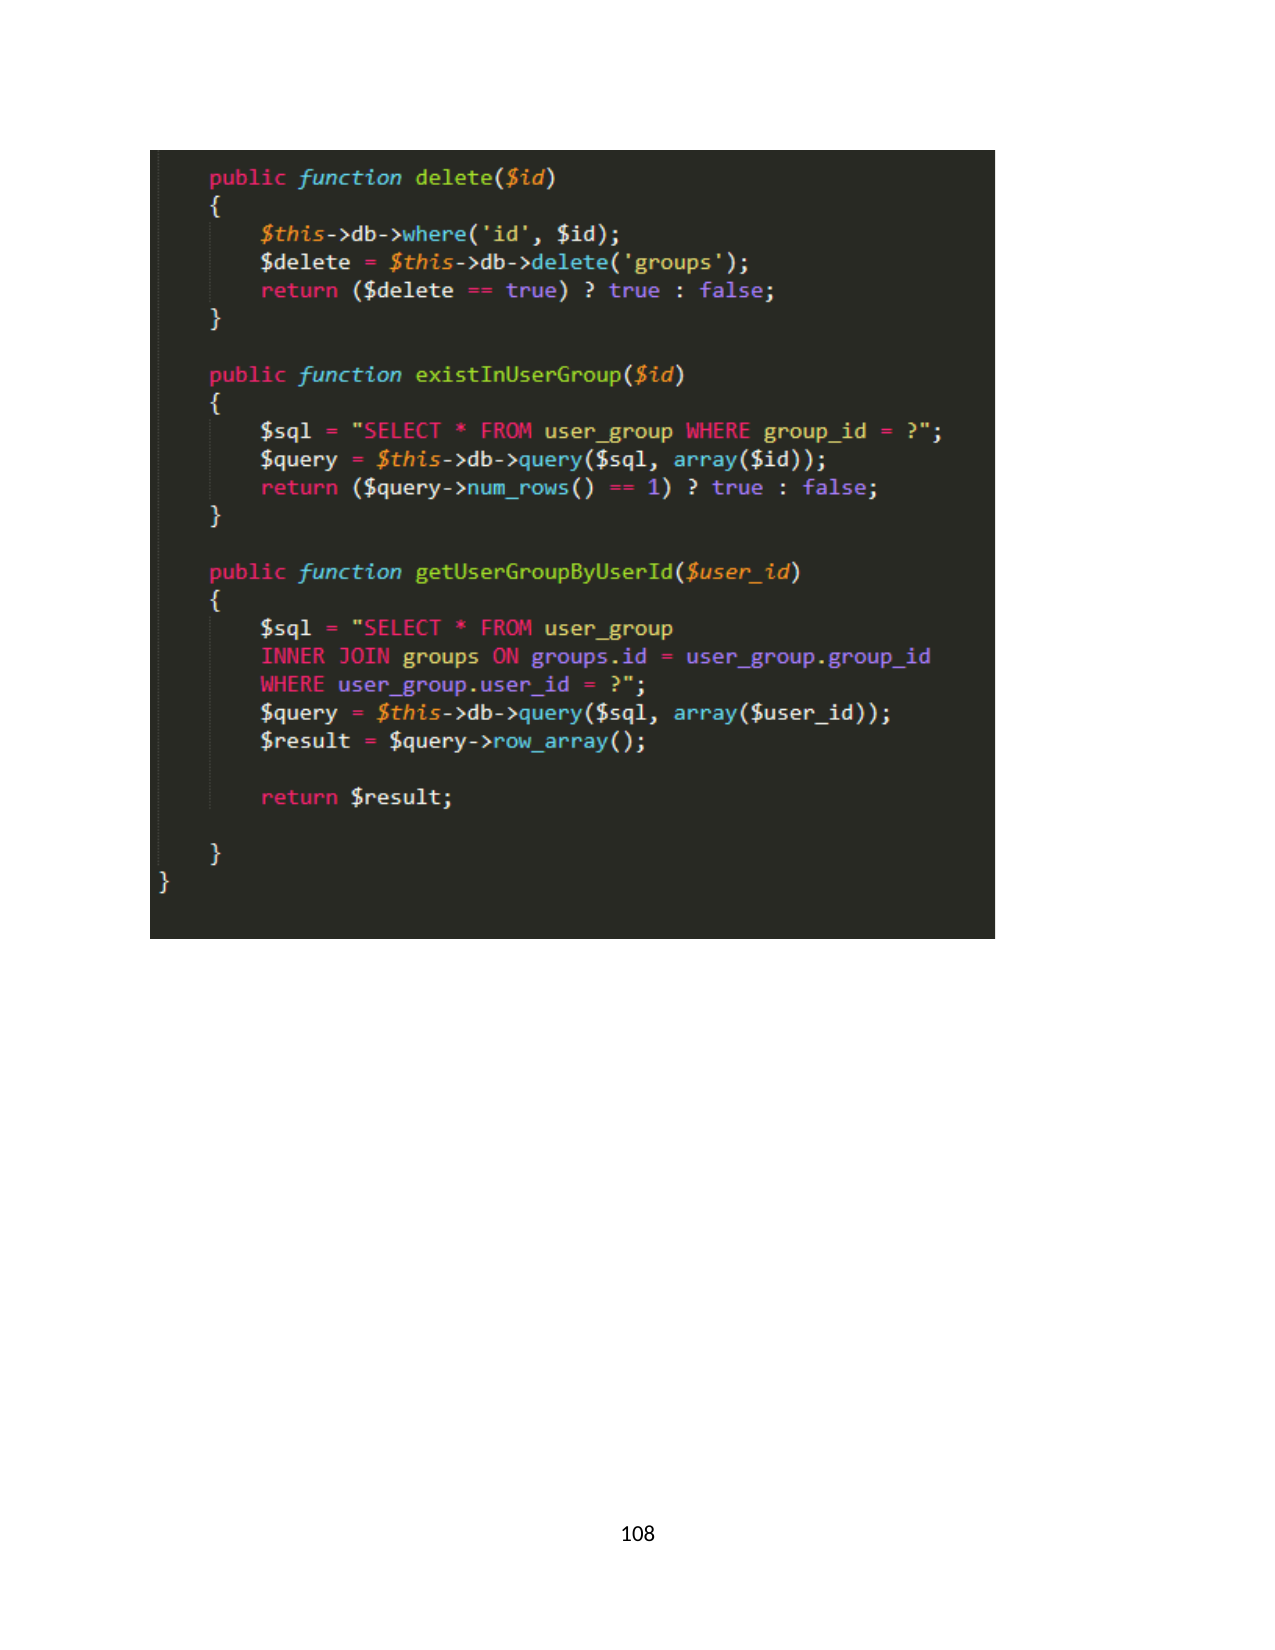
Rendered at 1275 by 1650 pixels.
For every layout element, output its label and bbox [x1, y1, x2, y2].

picture [150, 150, 996, 939]
